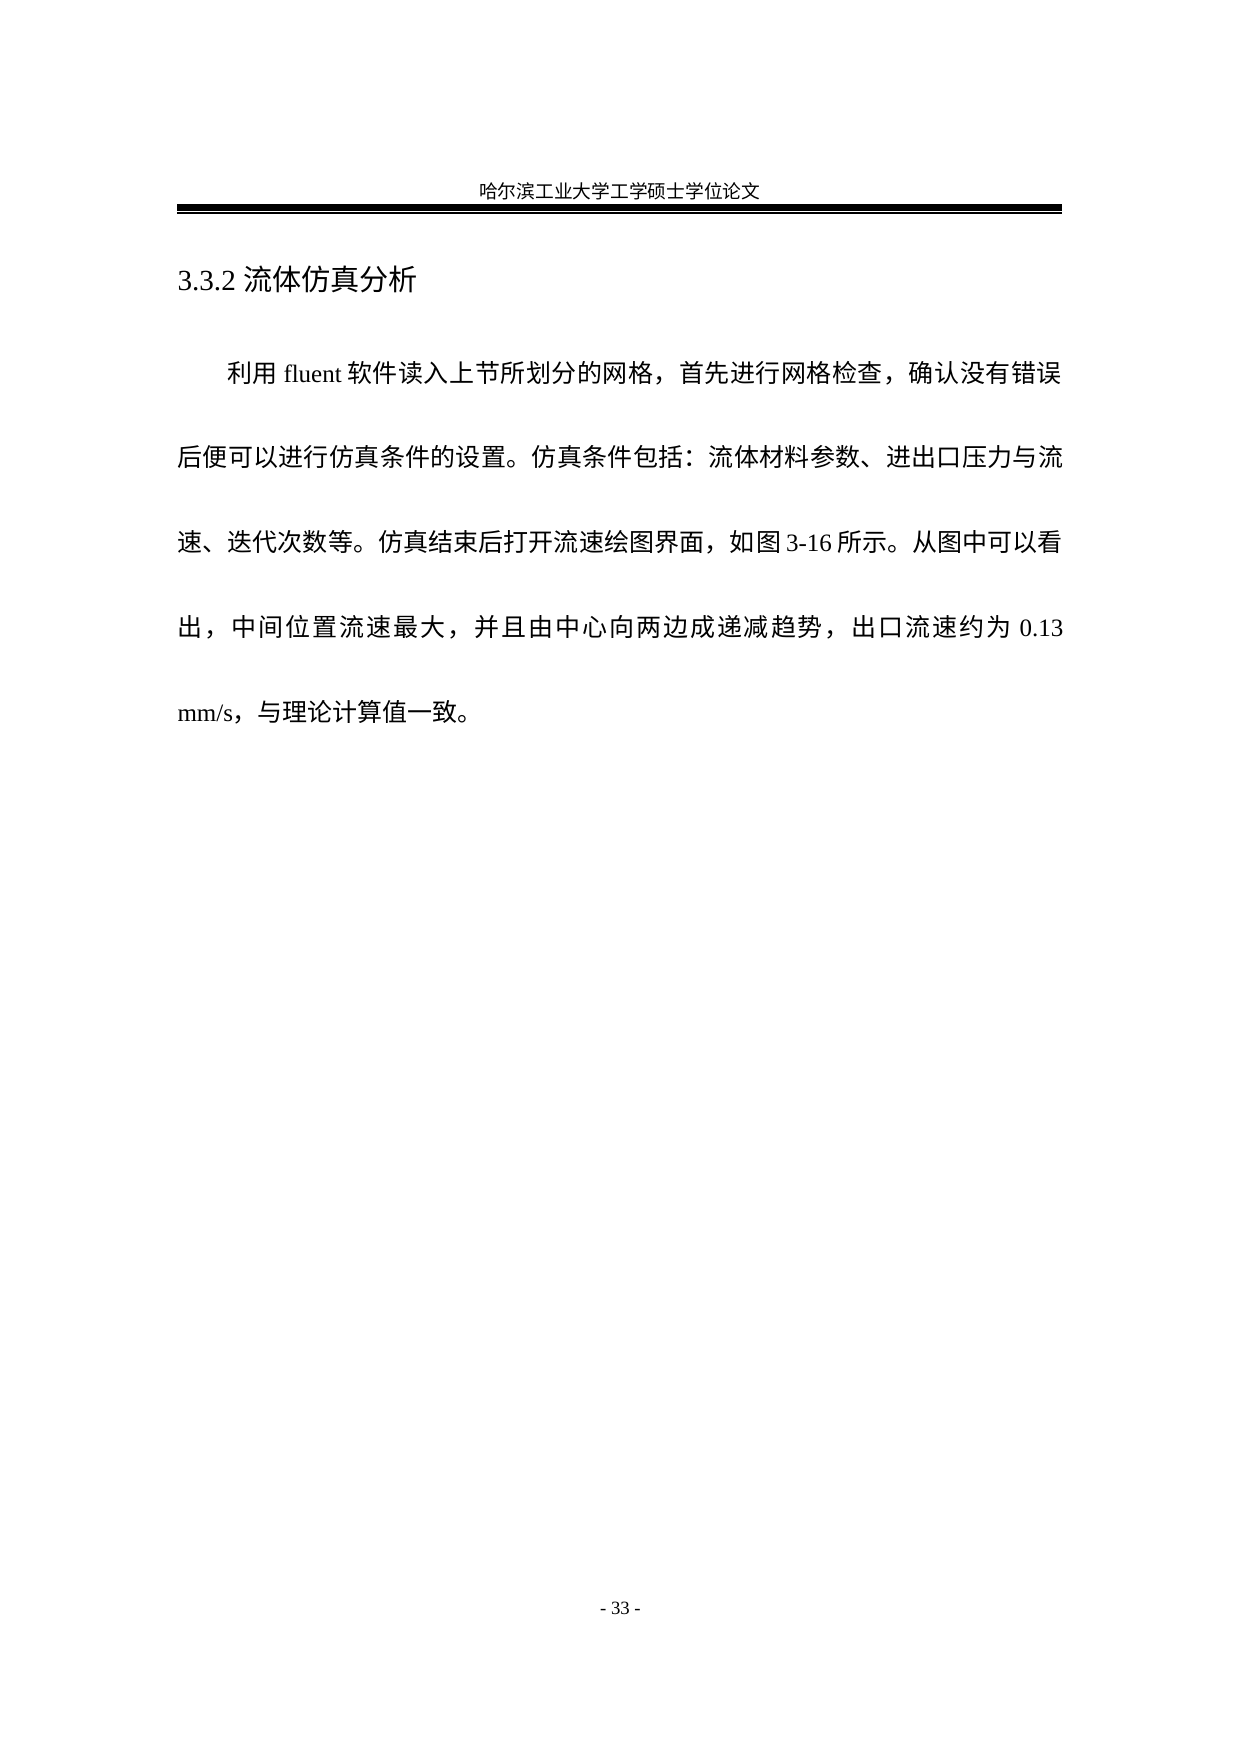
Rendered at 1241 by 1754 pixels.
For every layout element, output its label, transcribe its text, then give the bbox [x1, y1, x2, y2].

subtitle 流体仿真分析 [177, 244, 1063, 312]
